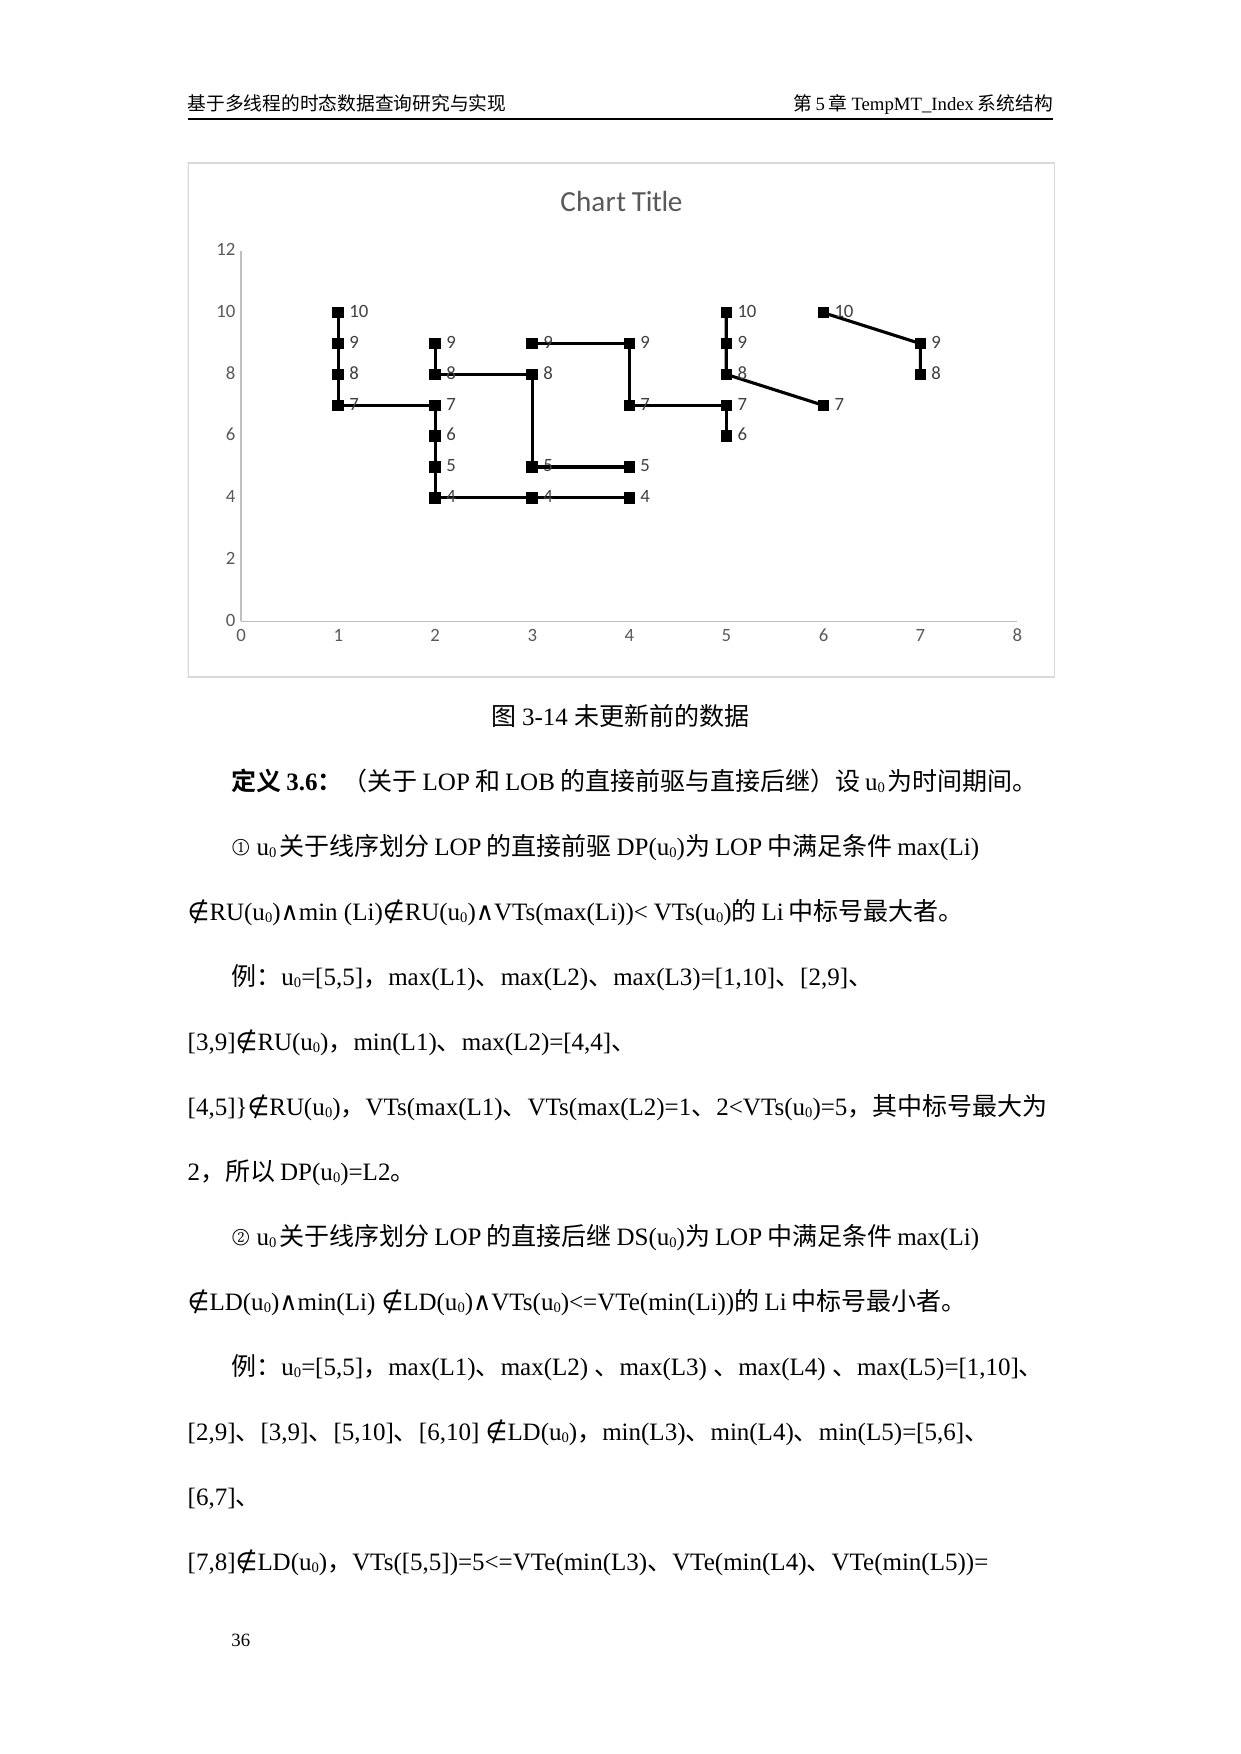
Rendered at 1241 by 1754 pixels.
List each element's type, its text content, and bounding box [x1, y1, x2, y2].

text ② u0关于线序划分LOP的直接后继DS(u0)为LOP中满足条件max(Li) ∉LD(u0)∧min(Li) ∉LD(u0)∧VTs(u0)<=VTe(min(Li))的Li中标号最小者。 [187, 1202, 1053, 1332]
text ① u0关于线序划分LOP的直接前驱DP(u0)为LOP中满足条件max(Li) ∉RU(u0)∧min (Li)∉RU(u0)∧VTs(max(Li))< VTs(u0)的Li中标号最大者。 [187, 812, 1053, 942]
text 定义3.6：（关于LOP和LOB的直接前驱与直接后继）设u0为时间期间。 [187, 747, 1053, 812]
text 例：u0=[5,5]，max(L1)、max(L2)、max(L3)=[1,10]、[2,9]、[3,9]∉RU(u0)，min(L1)、max(L2)=[4,4]、[4,5]}∉RU(u0)，VTs(max(L1)、VTs(max(L2)=1、2<VTs(u0)=5，其中标号最大为2，所以DP(u0)=L2。 [187, 942, 1053, 1202]
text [187, 1332, 1053, 1592]
